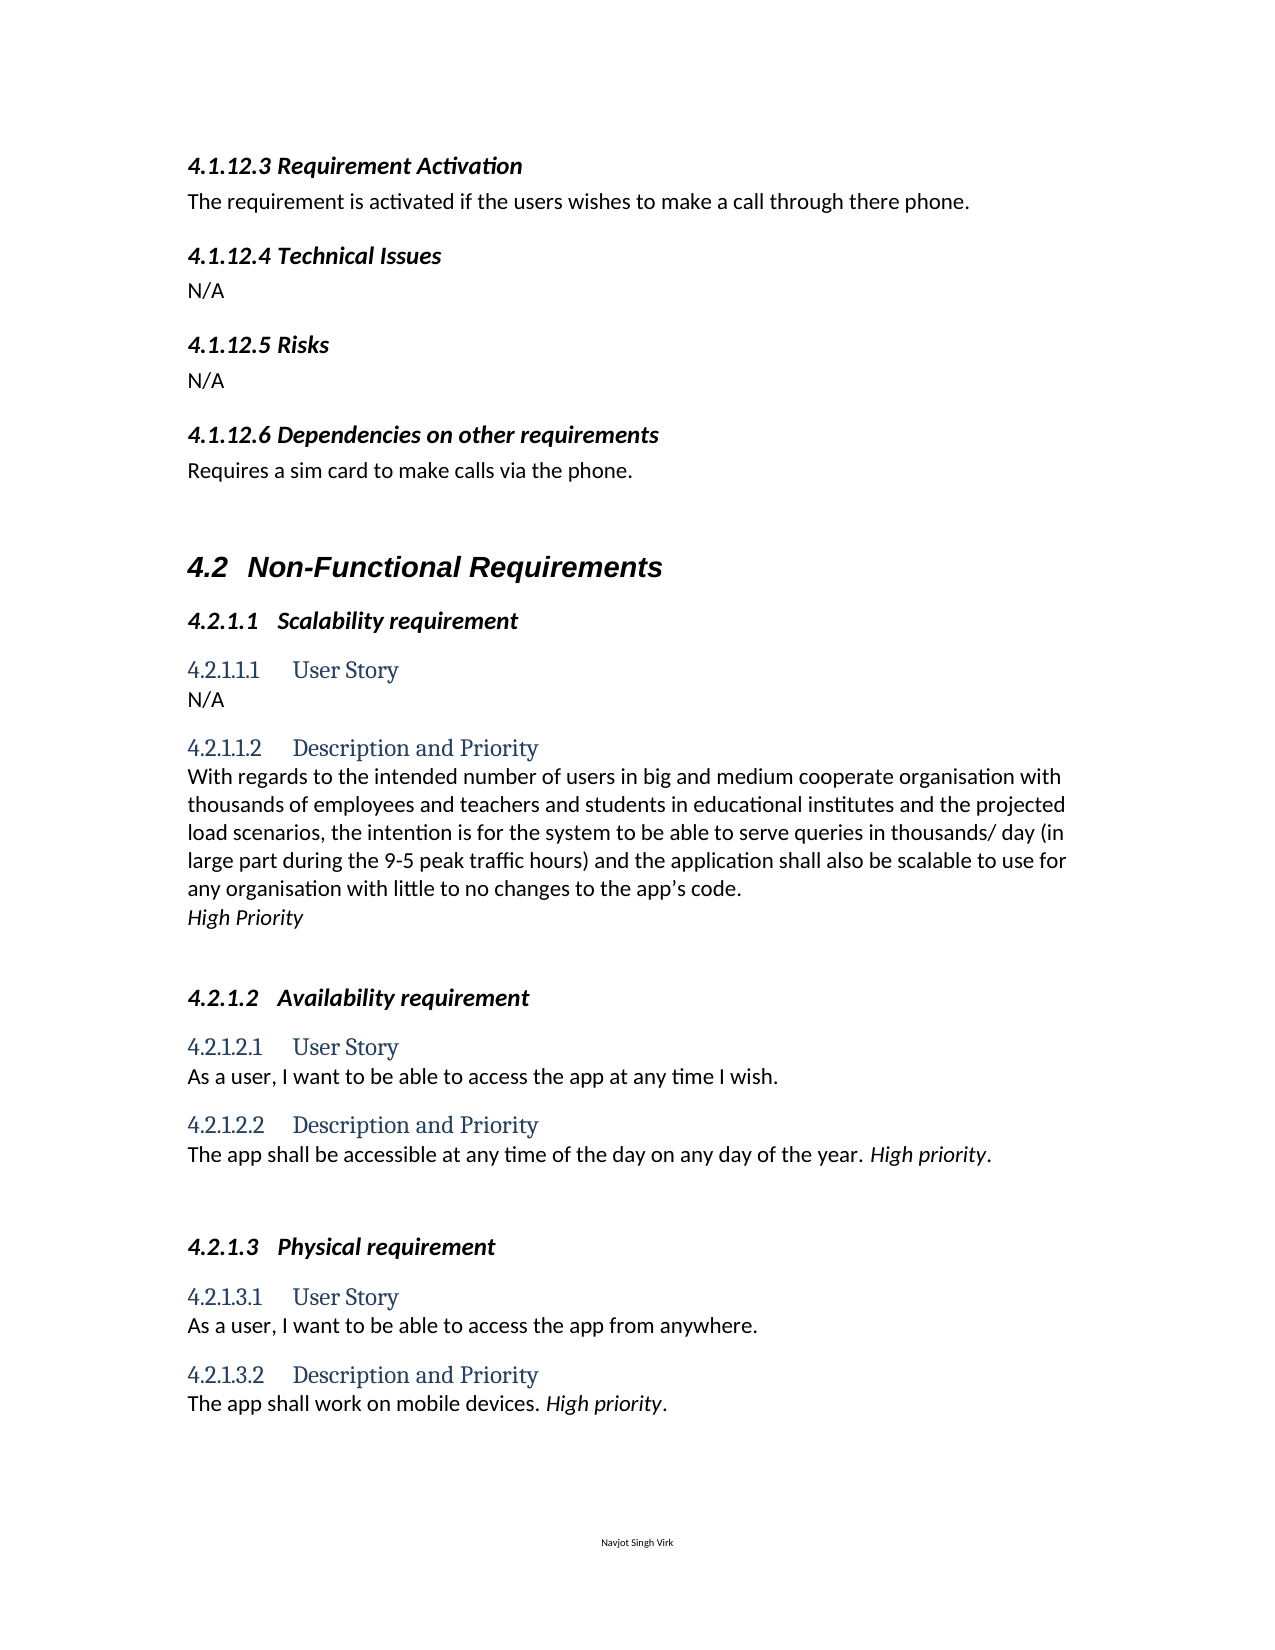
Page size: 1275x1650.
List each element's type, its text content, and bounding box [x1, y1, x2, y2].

subtitle Availability requirement [187, 982, 1088, 1012]
text N/A [187, 685, 1088, 713]
text With regards to the intended number of users in big and medium cooperate organisation with thousands of employees and teachers and students in educational institutes and the projected load scenarios, the intention is for the system to be able to serve queries in thousands/ day (in large part during the 9-5 peak traffic hours) and the application shall also be scalable to use for any organisation with little to no changes to the app’s code. [187, 762, 1088, 903]
subtitle User Story [187, 1033, 1088, 1062]
text Requires a sim card to make calls via the phone. [187, 456, 1088, 484]
text As a user, I want to be able to access the app from anywhere. [187, 1312, 1088, 1340]
subtitle Physical requirement [187, 1232, 1088, 1262]
subtitle Dependencies on other requirements [187, 419, 1088, 450]
subtitle Requirement Activation [187, 150, 1088, 181]
text The requirement is activated if the users wishes to make a call through there phone. [187, 187, 1088, 215]
subtitle Scalability requirement [187, 605, 1088, 635]
text N/A [187, 277, 1088, 304]
subtitle Technical Issues [187, 240, 1088, 270]
subtitle Risks [187, 329, 1088, 360]
subtitle Description and Priority [187, 1111, 1088, 1140]
subtitle User Story [187, 1283, 1088, 1312]
subtitle Description and Priority [187, 734, 1088, 762]
text The app shall be accessible at any time of the day on any day of the year. High priority. [187, 1140, 1088, 1168]
text As a user, I want to be able to access the app at any time I wish. [187, 1062, 1088, 1090]
text N/A [187, 366, 1088, 394]
subtitle User Story [187, 656, 1088, 685]
subtitle Description and Priority [187, 1361, 1088, 1389]
text The app shall work on mobile devices. High priority. [187, 1389, 1088, 1417]
text High Priority [187, 903, 1088, 931]
subtitle Non-Functional Requirements [187, 550, 1088, 584]
